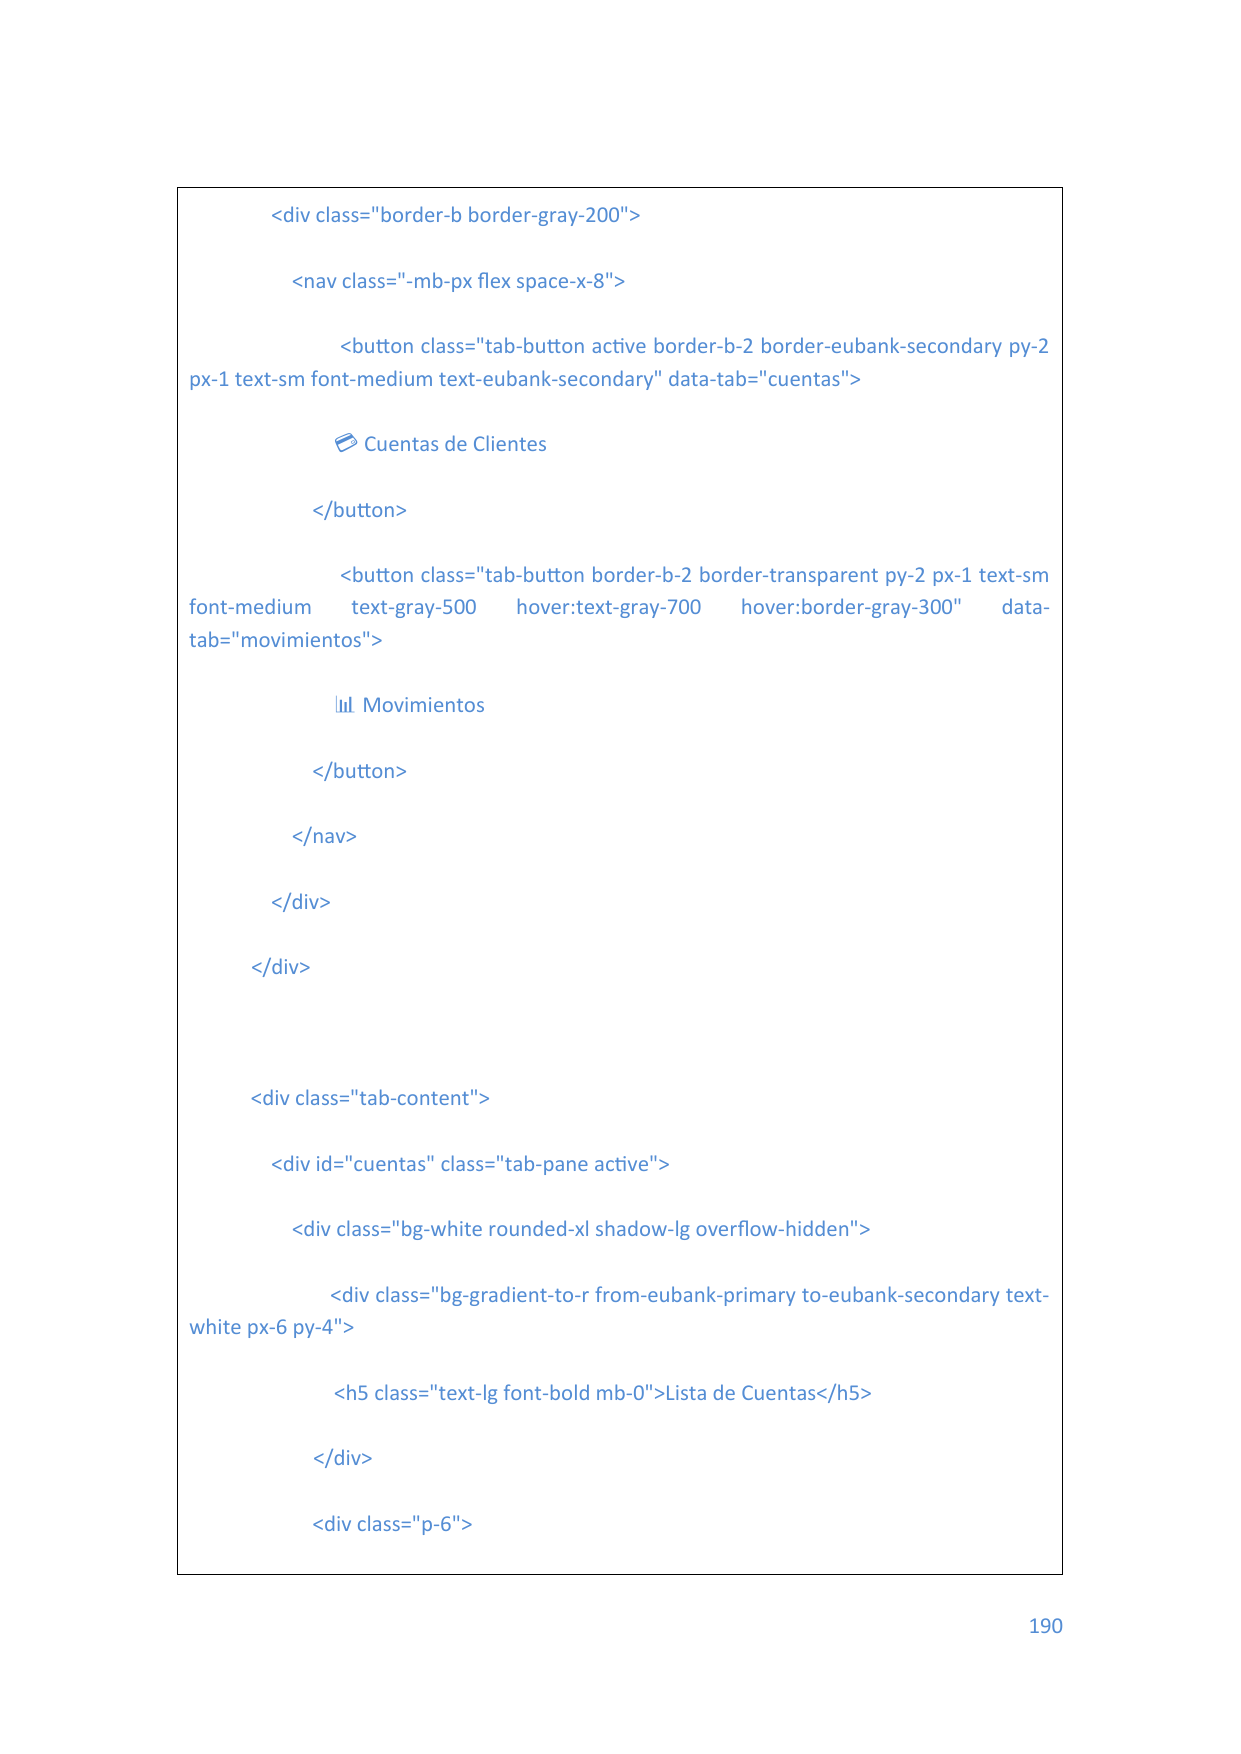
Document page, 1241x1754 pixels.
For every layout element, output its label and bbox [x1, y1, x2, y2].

table_header [178, 188, 1062, 1574]
